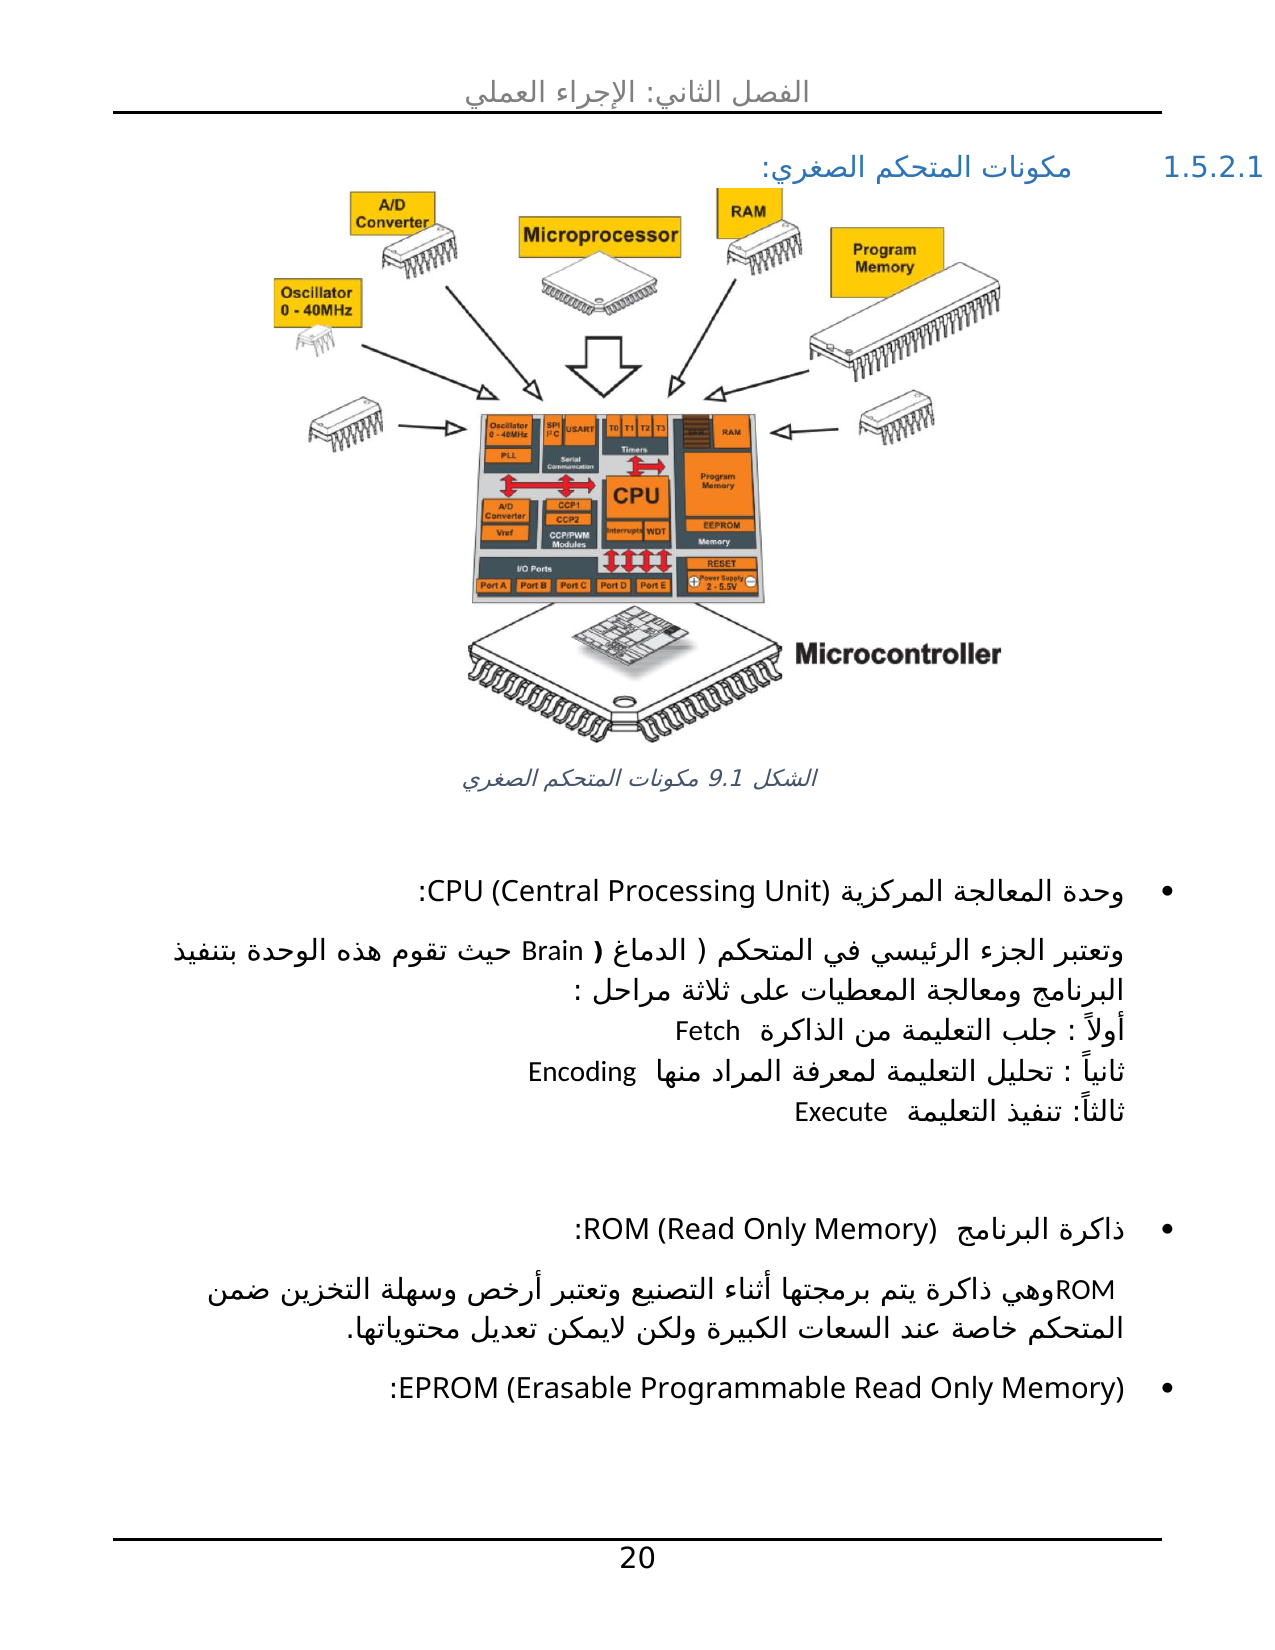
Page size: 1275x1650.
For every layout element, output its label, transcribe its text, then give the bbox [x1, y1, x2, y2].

list وحدة المعالجة المركزية CPU (Central Processing Unit): [112, 870, 1162, 910]
text الشكل ‏1.9 مكونات المتحكم الصغري [112, 765, 1162, 792]
subtitle مكونات المتحكم الصغري: [112, 150, 1162, 184]
picture [273, 188, 1002, 743]
list EPROM (Erasable Programmable Read Only Memory): [112, 1367, 1162, 1407]
list ذاكرة البرنامج ROM (Read Only Memory): [112, 1208, 1162, 1248]
text وتعتبر الجزء الرئيسي في المتحكم ( الدماغ ( Brain حيث تقوم هذه الوحدة بتنفيذ البرنامج ومعالجة المعطيات على ثلاثة مراحل : أولاً : جلب التعليمة من الذاكرة Fetch ثانياً : تحليل التعليمة لمعرفة المراد منها Encoding ثالثاً: تنفيذ التعليمة Execute [112, 932, 1125, 1129]
text ROMوهي ذاكرة يتم برمجتها أثناء التصنيع وتعتبر أرخص وسهلة التخزين ضمن المتحكم خاصة عند السعات الكبيرة ولكن لايمكن تعديل محتوياتها. [112, 1271, 1125, 1345]
